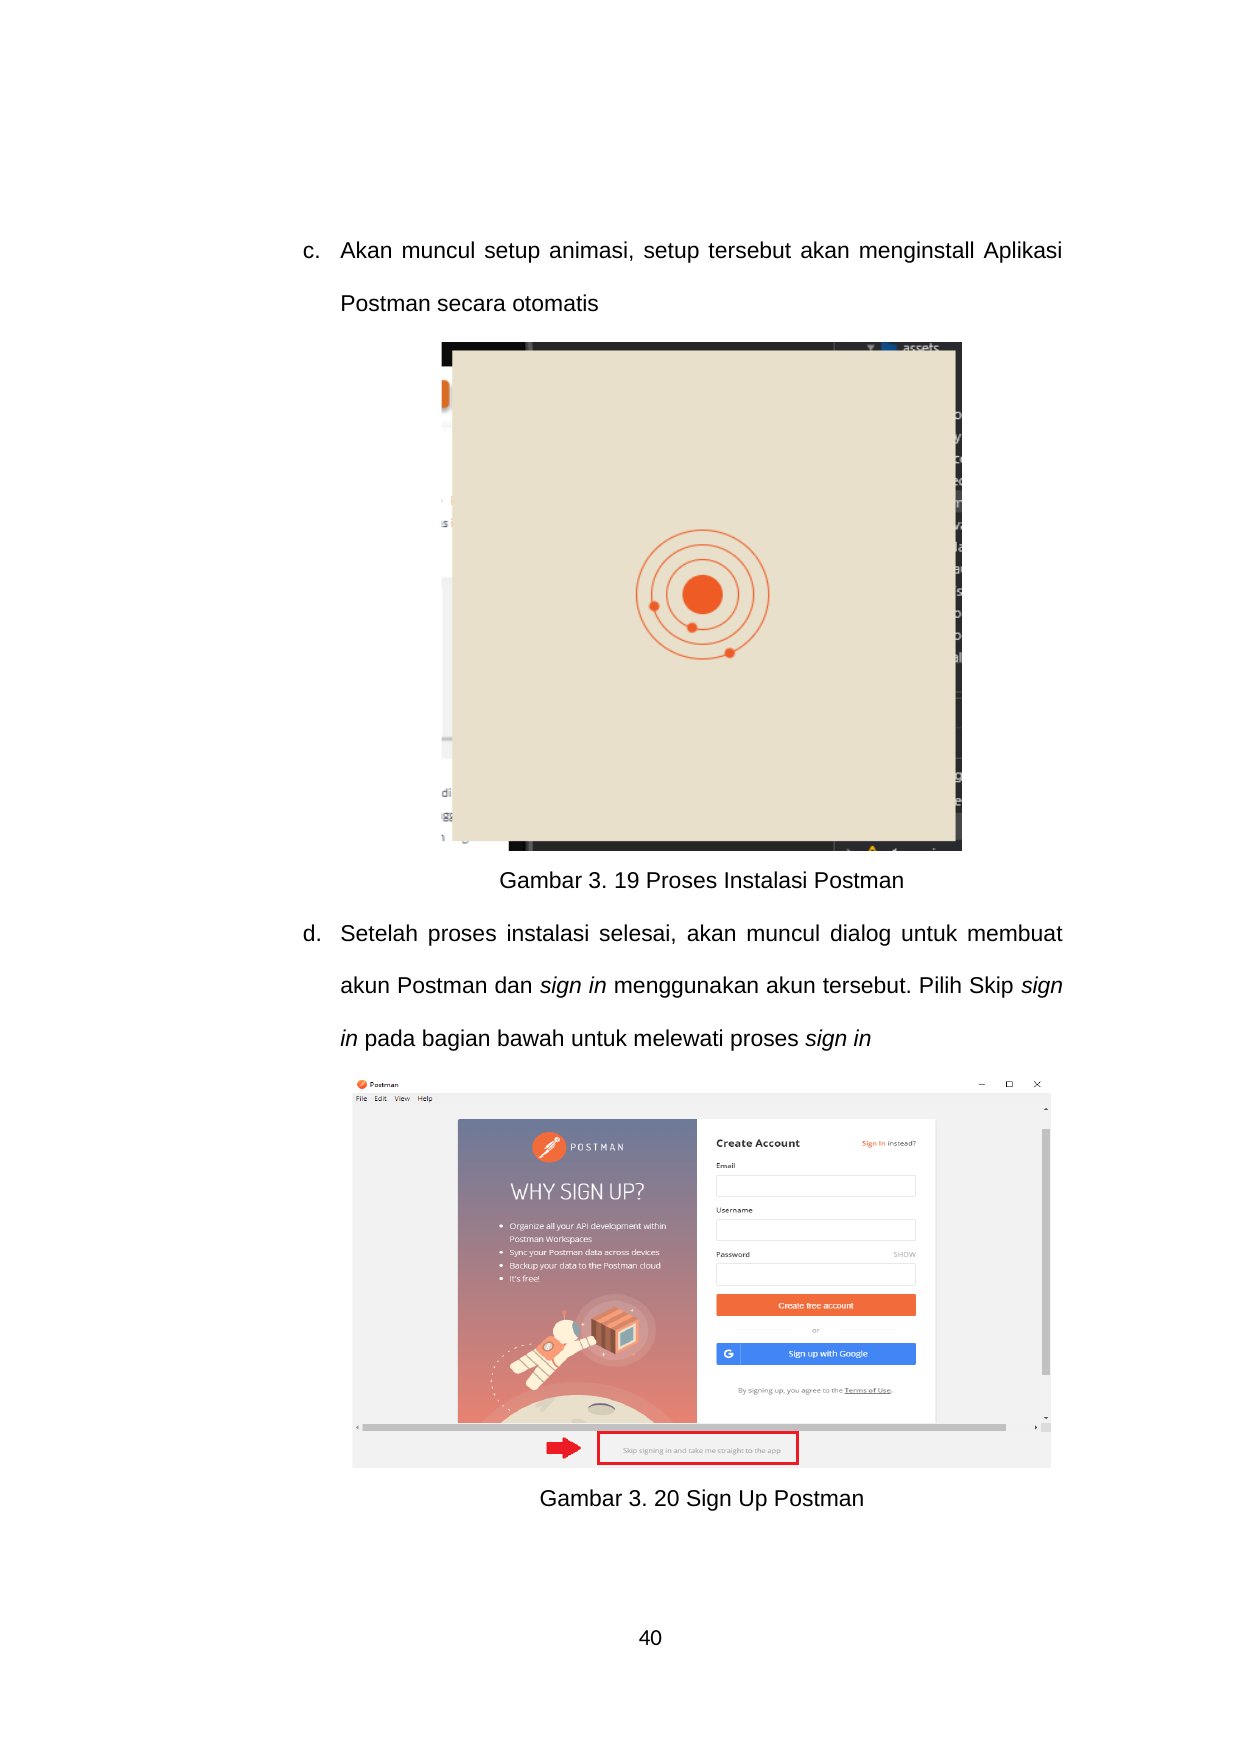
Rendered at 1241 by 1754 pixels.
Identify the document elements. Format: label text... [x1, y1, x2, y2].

picture [441, 342, 962, 851]
picture [352, 1077, 1051, 1468]
text Akan muncul setup animasi, setup tersebut akan menginstall Aplikasi Postman secara otomatis [303, 237, 1063, 316]
text Setelah proses instalasi selesai, akan muncul dialog untuk membuat akun Postman dan sign in menggunakan akun tersebut. Pilih Skip sign in pada bagian bawah untuk melewati proses sign in [303, 919, 1063, 1051]
